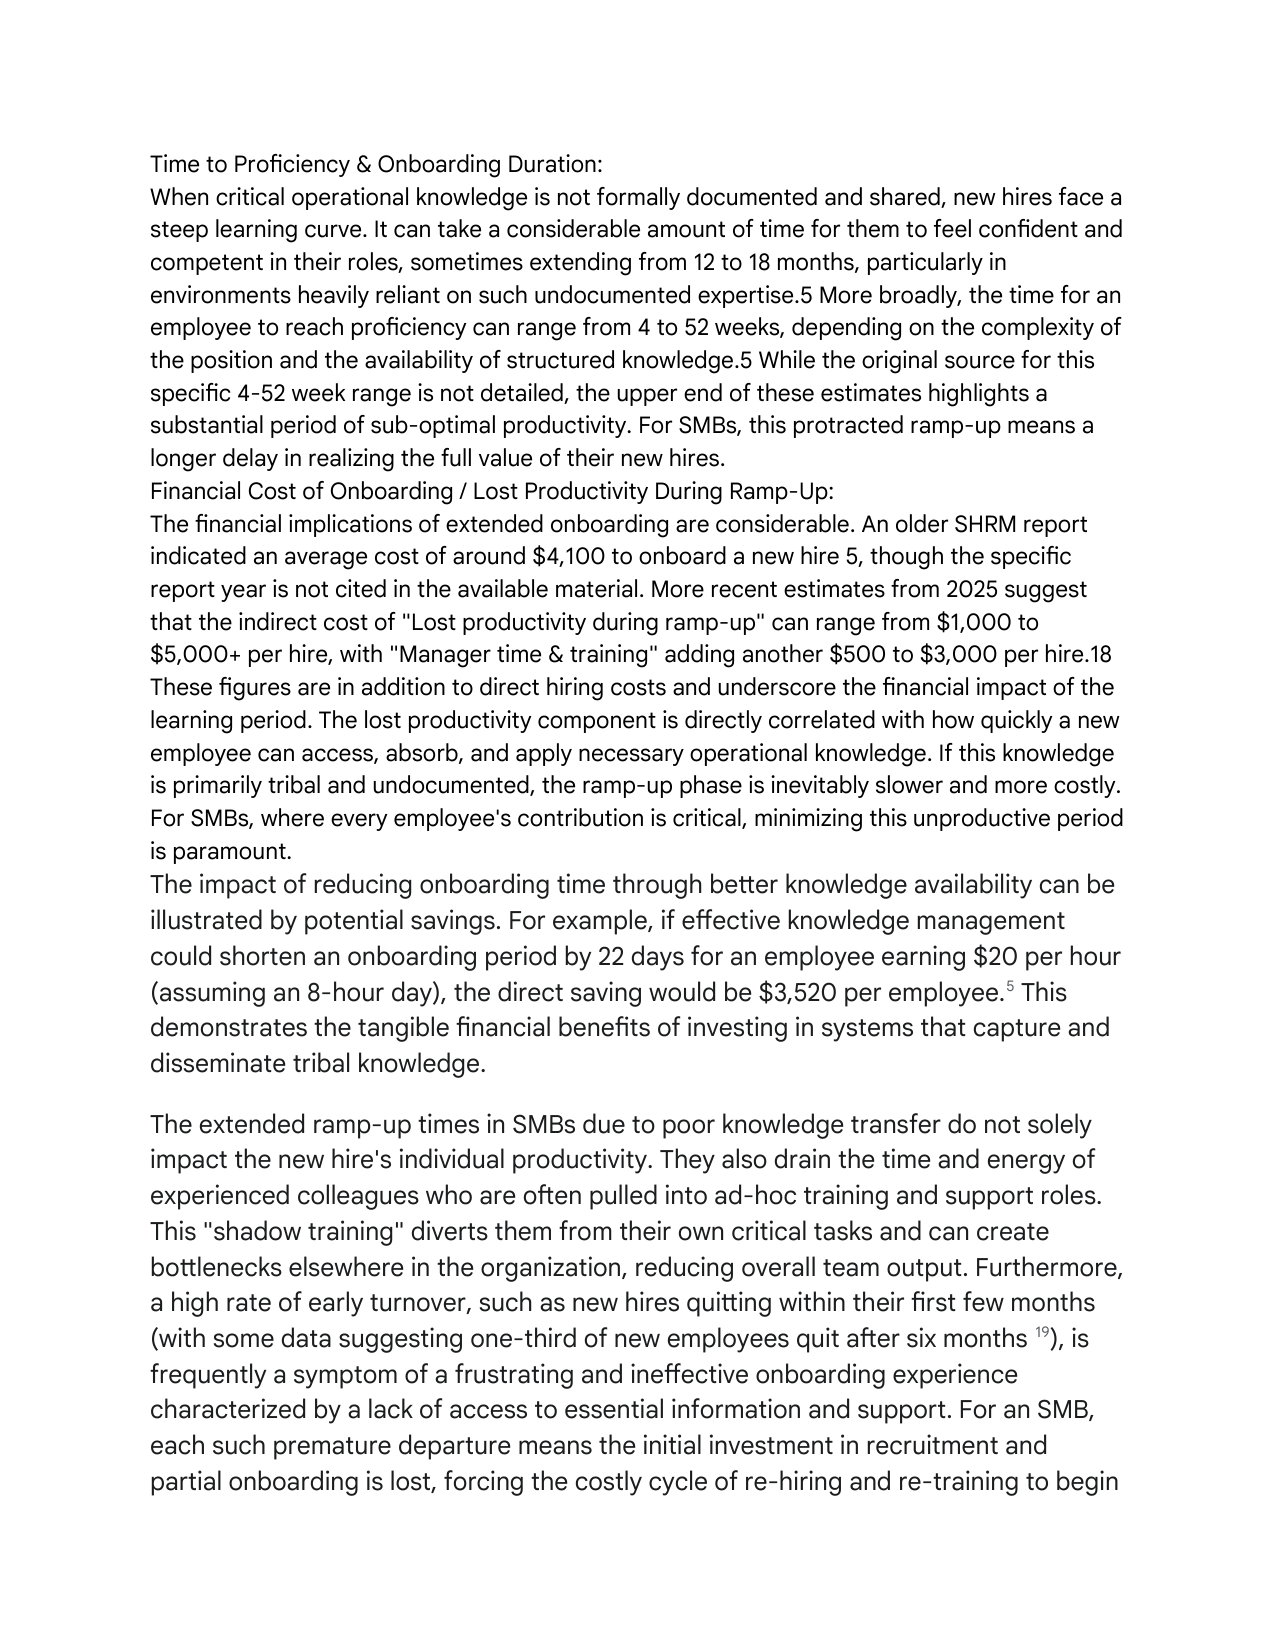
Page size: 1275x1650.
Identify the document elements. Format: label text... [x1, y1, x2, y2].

text When critical operational knowledge is not formally documented and shared, new hires face a steep learning curve. It can take a considerable amount of time for them to feel confident and competent in their roles, sometimes extending from 12 to 18 months, particularly in environments heavily reliant on such undocumented expertise.5 More broadly, the time for an employee to reach proficiency can range from 4 to 52 weeks, depending on the complexity of the position and the availability of structured knowledge.5 While the original source for this specific 4-52 week range is not detailed, the upper end of these estimates highlights a substantial period of sub-optimal productivity. For SMBs, this protracted ramp-up means a longer delay in realizing the full value of their new hires. [150, 183, 1125, 473]
text Financial Cost of Onboarding / Lost Productivity During Ramp-Up: [150, 477, 1125, 506]
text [150, 1109, 1125, 1498]
text Time to Proficiency & Onboarding Duration: [150, 150, 1125, 179]
text The financial implications of extended onboarding are considerable. An older SHRM report indicated an average cost of around $4,100 to onboard a new hire 5, though the specific report year is not cited in the available material. More recent estimates from 2025 suggest that the indirect cost of "Lost productivity during ramp-up" can range from $1,000 to $5,000+ per hire, with "Manager time & training" adding another $500 to $3,000 per hire.18 These figures are in addition to direct hiring costs and underscore the financial impact of the learning period. The lost productivity component is directly correlated with how quickly a new employee can access, absorb, and apply necessary operational knowledge. If this knowledge is primarily tribal and undocumented, the ramp-up phase is inevitably slower and more costly. For SMBs, where every employee's contribution is critical, minimizing this unproductive period is paramount. [150, 510, 1125, 866]
text The impact of reducing onboarding time through better knowledge availability can be illustrated by potential savings. For example, if effective knowledge management could shorten an onboarding period by 22 days for an employee earning $20 per hour (assuming an 8-hour day), the direct saving would be $3,520 per employee.5 This demonstrates the tangible financial benefits of investing in systems that capture and disseminate tribal knowledge. [150, 869, 1125, 1079]
